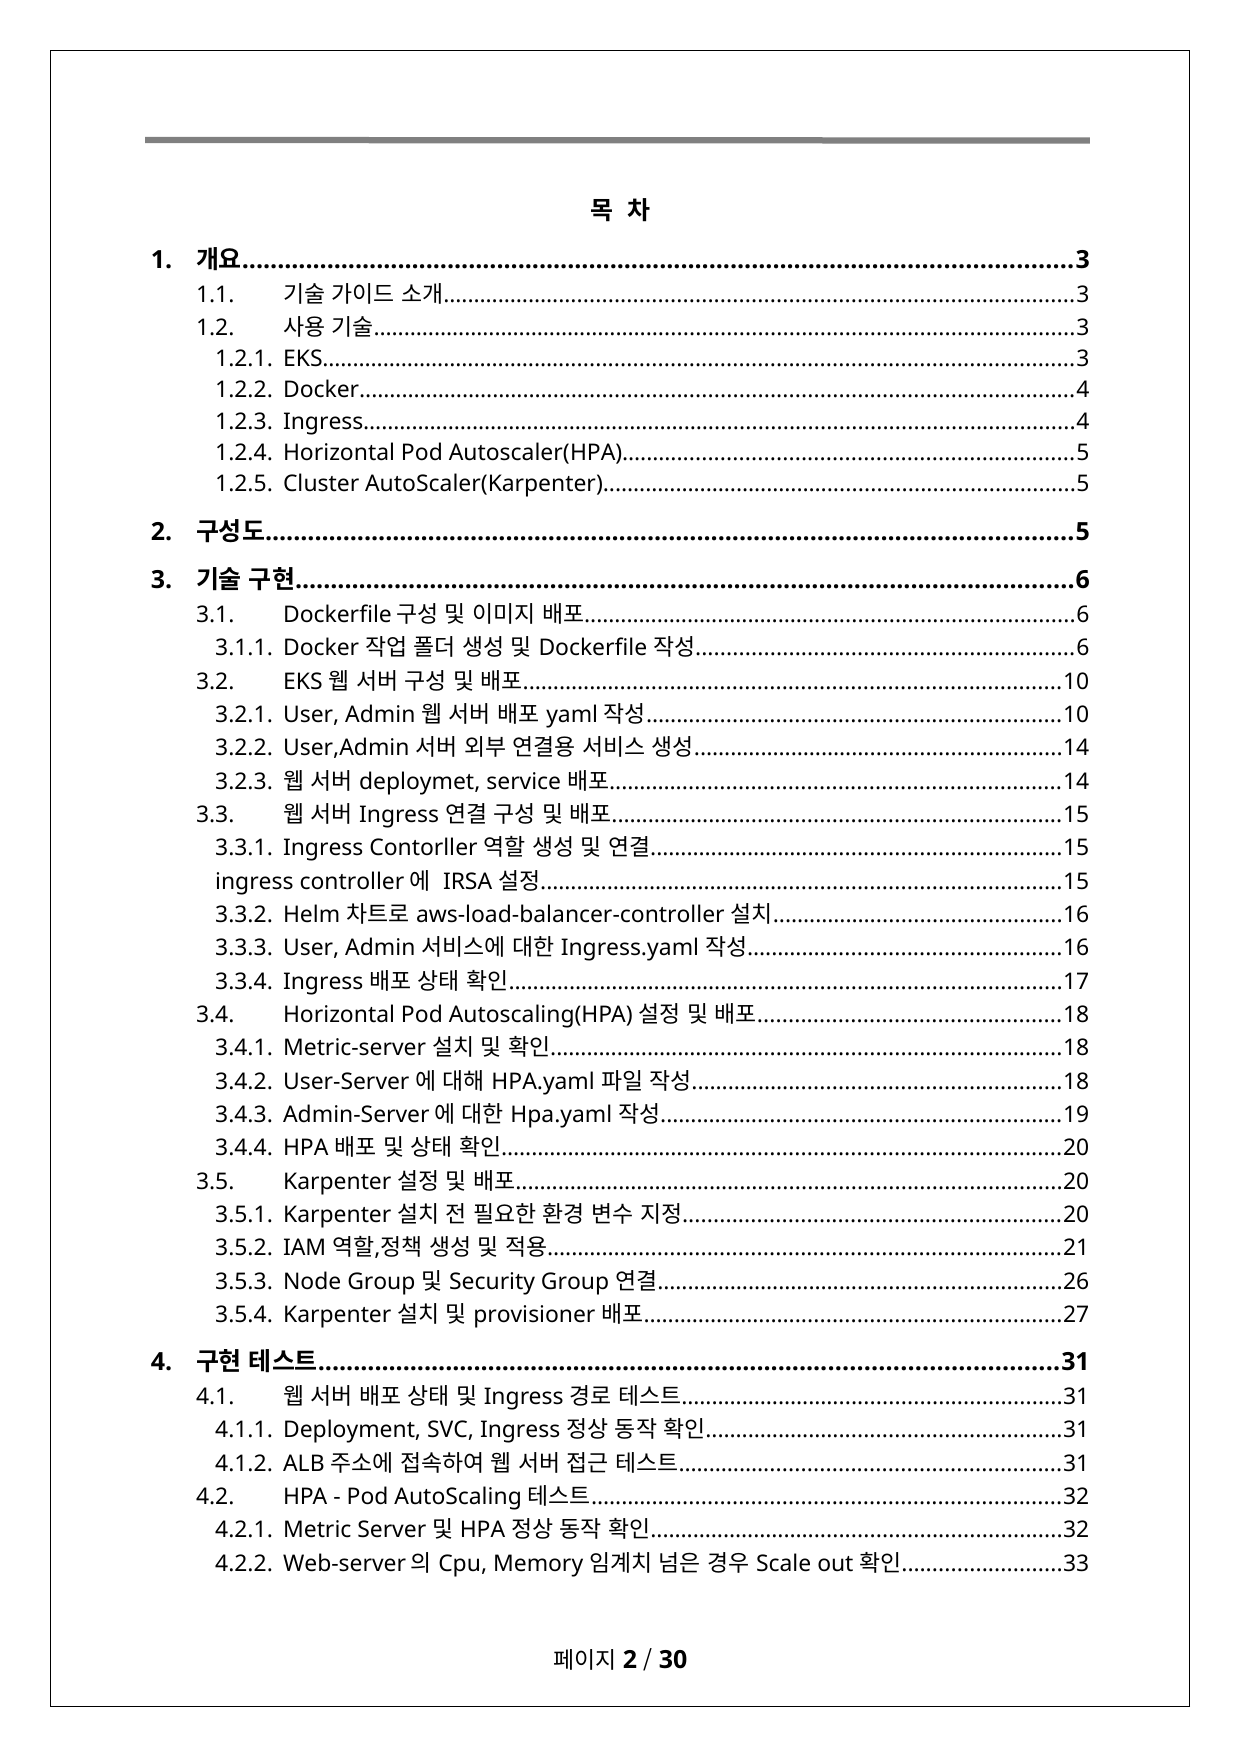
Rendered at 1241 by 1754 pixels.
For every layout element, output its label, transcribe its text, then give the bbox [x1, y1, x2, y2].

text 3.3.3. User, Admin 서비스에 대한 Ingress.yaml 작성 16 [215, 929, 1090, 963]
text 1.2.3. Ingress 4 [215, 405, 1090, 436]
text 3.2. EKS 웹 서버 구성 및 배포 10 [196, 663, 1090, 696]
text 1.2.2. Docker 4 [215, 373, 1090, 405]
text 3.5.4. Karpenter 설치 및 provisioner 배포 27 [215, 1296, 1090, 1329]
text 3.3.2. Helm 차트로 aws-load-balancer-controller 설치 16 [215, 896, 1090, 929]
text 1.2. 사용 기술 3 [196, 309, 1090, 342]
text 4.2.1. Metric Server 및 HPA 정상 동작 확인 32 [215, 1511, 1090, 1545]
text 1.2.1. EKS 3 [215, 342, 1090, 373]
text 3.2.3. 웹 서버 deploymet, service 배포 14 [215, 763, 1090, 796]
text 3.5.3. Node Group 및 Security Group 연결 26 [215, 1263, 1090, 1296]
text 3. 기술 구현 6 [150, 560, 1090, 596]
text 3.4.1. Metric-server 설치 및 확인 18 [215, 1029, 1090, 1063]
text 3.1. Dockerfile구성 및 이미지 배포 6 [196, 596, 1090, 629]
text 3.5.1. Karpenter 설치 전 필요한 환경 변수 지정 20 [215, 1196, 1090, 1229]
text 1.2.5. Cluster AutoScaler(Karpenter) 5 [215, 467, 1090, 498]
text 3.4.2. User-Server 에 대해 HPA.yaml 파일 작성 18 [215, 1063, 1090, 1096]
text 3.2.2. User,Admin 서버 외부 연결용 서비스 생성 14 [215, 729, 1090, 763]
text 4. 구현 테스트 31 [150, 1342, 1090, 1378]
text 4.2.2. Web-server의 Cpu, Memory 임계치 넘은 경우 Scale out 확인 33 [215, 1545, 1090, 1578]
text 목 차 [150, 191, 1090, 227]
text 3.5.2. IAM 역할,정책 생성 및 적용 21 [215, 1229, 1090, 1263]
text 3.2.1. User, Admin 웹 서버 배포 yaml 작성 10 [215, 696, 1090, 729]
text 4.1.2. ALB 주소에 접속하여 웹 서버 접근 테스트 31 [215, 1445, 1090, 1478]
text 4.2. HPA - Pod AutoScaling 테스트 32 [196, 1478, 1090, 1511]
text 3.4.4. HPA 배포 및 상태 확인 20 [215, 1129, 1090, 1163]
text 3.5. Karpenter 설정 및 배포 20 [196, 1163, 1090, 1196]
text 1.1. 기술 가이드 소개 3 [196, 276, 1090, 309]
text 4.1.1. Deployment, SVC, Ingress 정상 동작 확인 31 [215, 1411, 1090, 1445]
text 2. 구성도 5 [150, 511, 1090, 547]
text 3.4. Horizontal Pod Autoscaling(HPA) 설정 및 배포 18 [196, 996, 1090, 1029]
text ingress controller에 IRSA 설정 15 [215, 863, 1090, 896]
text 1. 개요 3 [150, 239, 1090, 276]
text 3.4.3. Admin-Server에 대한 Hpa.yaml 작성 19 [215, 1096, 1090, 1129]
text 3.3. 웹 서버 Ingress 연결 구성 및 배포 15 [196, 796, 1090, 829]
text 3.1.1. Docker 작업 폴더 생성 및 Dockerfile 작성 6 [215, 629, 1090, 663]
text 3.3.4. Ingress 배포 상태 확인 17 [215, 963, 1090, 996]
text 1.2.4. Horizontal Pod Autoscaler(HPA) 5 [215, 436, 1090, 467]
text 4.1. 웹 서버 배포 상태 및 Ingress 경로 테스트 31 [196, 1378, 1090, 1411]
text 3.3.1. Ingress Contorller 역할 생성 및 연결 15 [215, 829, 1090, 863]
